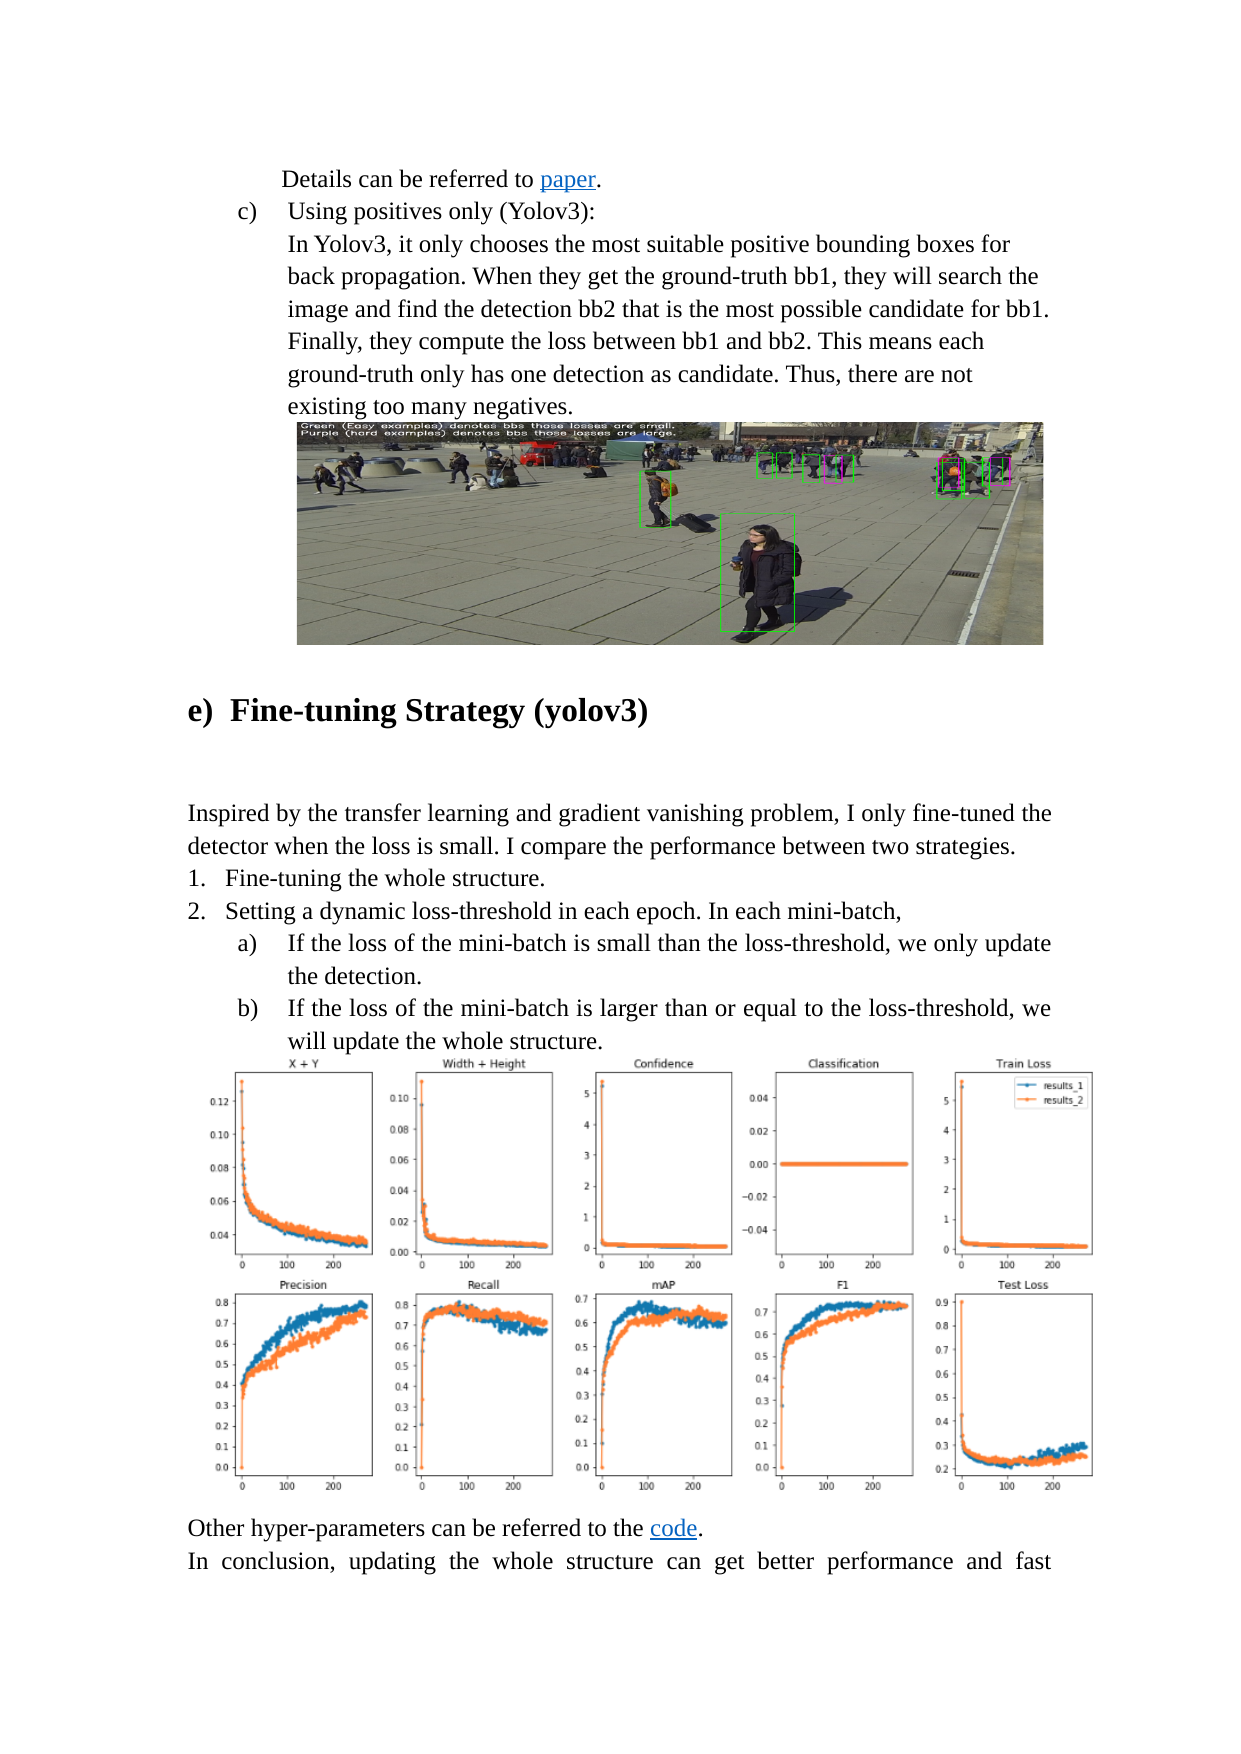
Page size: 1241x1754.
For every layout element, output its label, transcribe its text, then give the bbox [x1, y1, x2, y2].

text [187, 1544, 1053, 1577]
text Inspired by the transfer learning and gradient vanishing problem, I only fine-tuned the detector when the loss is small. I compare the performance between two strategies. [187, 797, 1053, 862]
picture [187, 1056, 1102, 1498]
picture [296, 422, 1044, 645]
subtitle e) Fine-tuning Strategy (yolov3) [187, 677, 1053, 742]
list In Yolov3, it only chooses the most suitable positive bounding boxes for back propagation. When they get the ground-truth bb1, they will search the image and find the detection bb2 that is the most possible candidate for bb1. Finally, they compute the loss between bb1 and bb2. This means each ground-truth only has one detection as candidate. Thus, there are not existing too many negatives. [287, 227, 1053, 422]
text Details can be referred to paper. [281, 162, 1053, 194]
list If the loss of the mini-batch is small than the loss-threshold, we only update the detection. [237, 927, 1053, 992]
list If the loss of the mini-batch is larger than or equal to the loss-threshold, we will update the whole structure. [237, 992, 1053, 1056]
list Setting a dynamic loss-threshold in each epoch. In each mini-batch, [187, 894, 1053, 927]
text Other hyper-parameters can be referred to the code. [187, 1512, 1053, 1544]
list Using positives only (Yolov3): [237, 194, 1053, 227]
list Fine-tuning the whole structure. [187, 862, 1053, 894]
